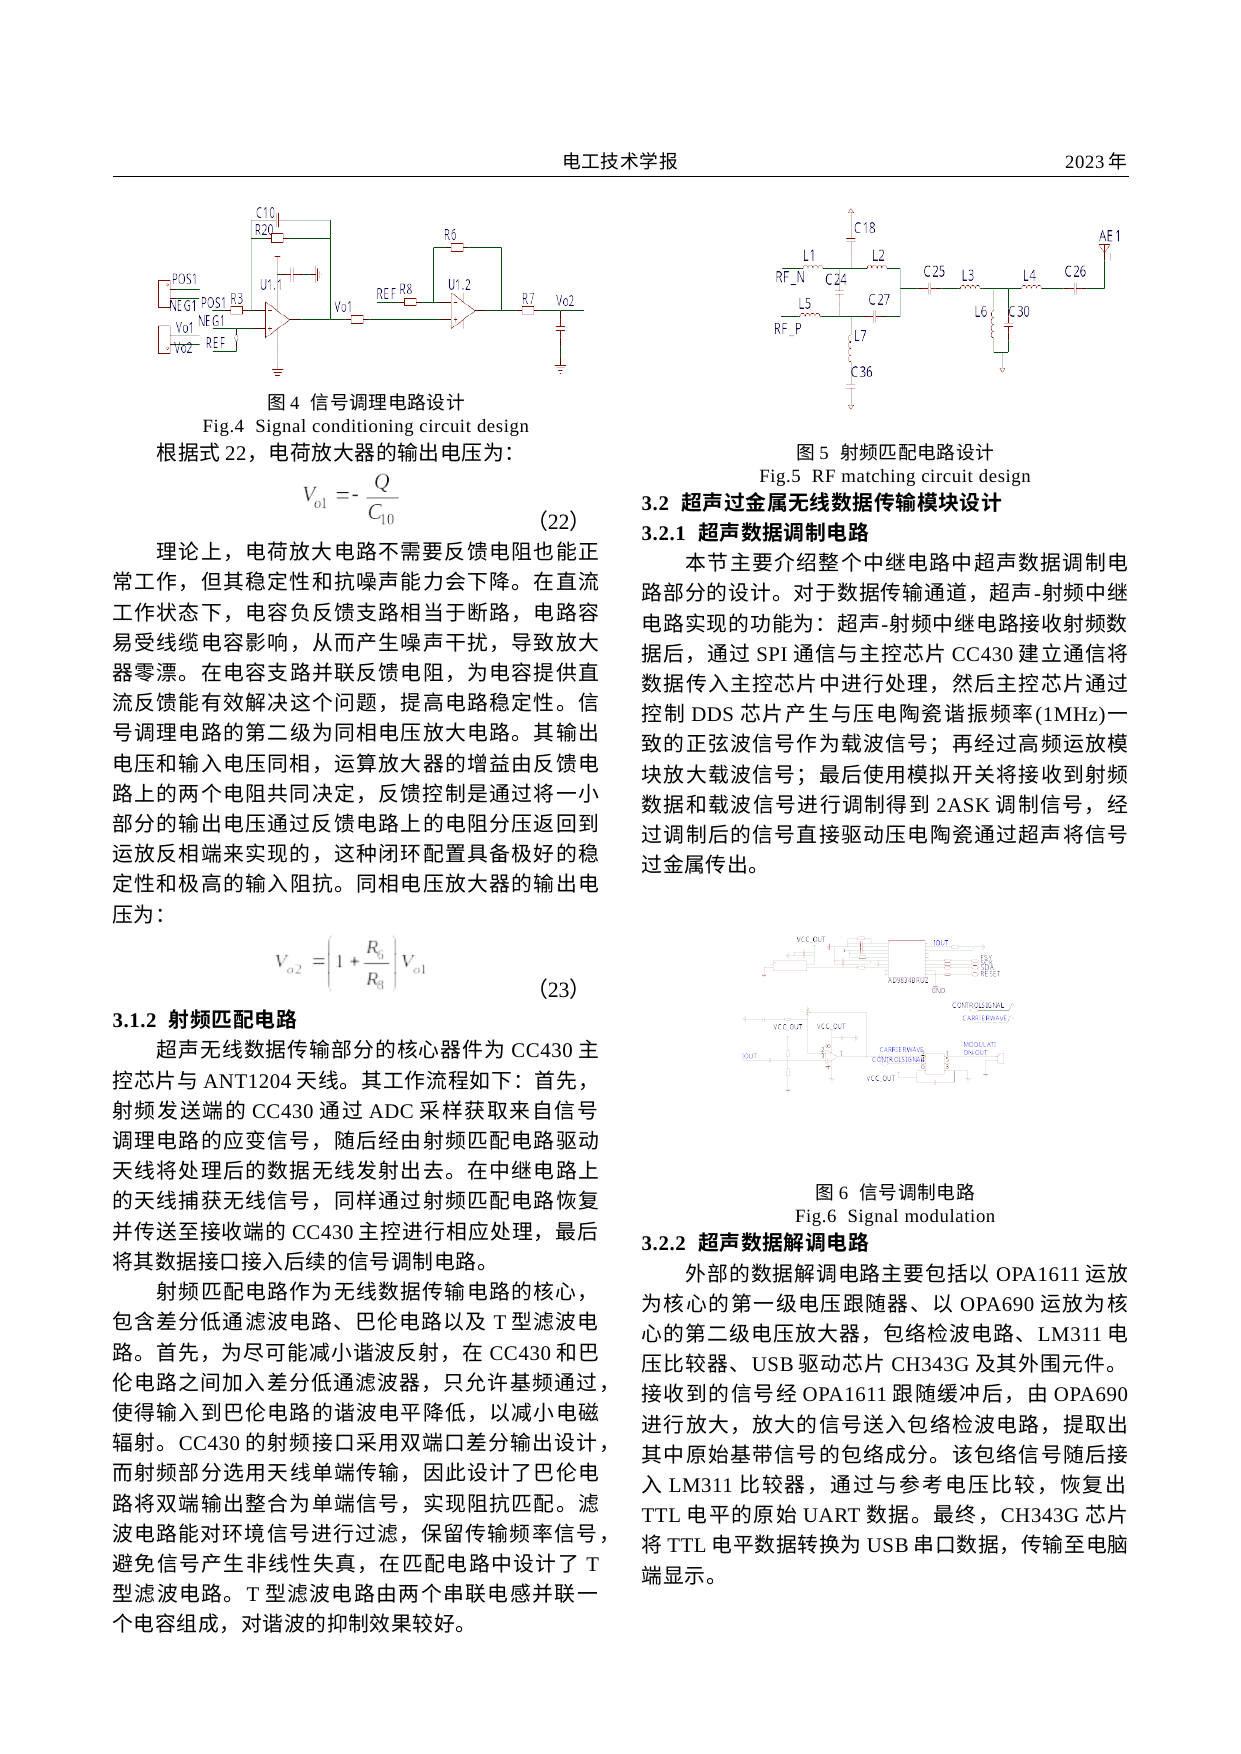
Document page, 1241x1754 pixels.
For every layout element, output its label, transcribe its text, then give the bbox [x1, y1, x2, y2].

text Fig.4 Signal conditioning circuit design [112, 415, 599, 436]
text 3.1.2 射频匹配电路 [112, 1003, 599, 1034]
text Fig.6 Signal modulation [641, 1205, 1128, 1227]
text 3.2.1 超声数据调制电路 [641, 516, 1128, 546]
text Fig.5 RF matching circuit design [641, 464, 1128, 486]
text 外部的数据解调电路主要包括以OPA1611运放为核心的第一级电压跟随器、以OPA690运放为核心的第二级电压放大器，包络检波电路、LM311电压比较器、USB驱动芯片CH343G及其外围元件。接收到的信号经OPA1611跟随缓冲后，由OPA690进行放大，放大的信号送入包络检波电路，提取出其中原始基带信号的包络成分。该包络信号随后接入LM311比较器，通过与参考电压比较，恢复出TTL电平的原始UART数据。最终，CH343G芯片将TTL电平数据转换为USB串口数据，传输至电脑端显示。 [641, 1257, 1128, 1589]
text 图5 射频匹配电路设计 [641, 437, 1128, 464]
text 本节主要介绍整个中继电路中超声数据调制电路部分的设计。对于数据传输通道，超声-射频中继电路实现的功能为：超声-射频中继电路接收射频数据后，通过SPI通信与主控芯片CC430建立通信将数据传入主控芯片中进行处理，然后主控芯片通过控制DDS芯片产生与压电陶瓷谐振频率(1MHz)一致的正弦波信号作为载波信号；再经过高频运放模块放大载波信号；最后使用模拟开关将接收到射频数据和载波信号进行调制得到2ASK调制信号，经过调制后的信号直接驱动压电陶瓷通过超声将信号过金属传出。 [641, 546, 1128, 879]
text 超声无线数据传输部分的核心器件为CC430主控芯片与ANT1204天线。其工作流程如下：首先，射频发送端的CC430通过ADC采样获取来自信号调理电路的应变信号，随后经由射频匹配电路驱动天线将处理后的数据无线发射出去。在中继电路上的天线捕获无线信号，同样通过射频匹配电路恢复并传送至接收端的CC430主控进行相应处理，最后将其数据接口接入后续的信号调制电路。 [112, 1034, 599, 1275]
text （23） [112, 928, 596, 1003]
text 理论上，电荷放大电路不需要反馈电阻也能正常工作，但其稳定性和抗噪声能力会下降。在直流工作状态下，电容负反馈支路相当于断路，电路容易受线缆电容影响，从而产生噪声干扰，导致放大器零漂。在电容支路并联反馈电阻，为电容提供直流反馈能有效解决这个问题，提高电路稳定性。信号调理电路的第二级为同相电压放大电路。其输出电压和输入电压同相，运算放大器的增益由反馈电路上的两个电阻共同决定，反馈控制是通过将一小部分的输出电压通过反馈电路上的电阻分压返回到运放反相端来实现的，这种闭环配置具备极好的稳定性和极高的输入阻抗。同相电压放大器的输出电压为： [112, 535, 599, 928]
text （22） [112, 467, 596, 535]
text 图4 信号调理电路设计 [112, 388, 599, 415]
text 根据式22，电荷放大器的输出电压为： [112, 436, 599, 467]
text 图6 信号调制电路 [641, 1178, 1128, 1205]
subtitle 3.2 超声过金属无线数据传输模块设计 [641, 486, 1128, 516]
text 射频匹配电路作为无线数据传输电路的核心，包含差分低通滤波电路、巴伦电路以及T型滤波电路。首先，为尽可能减小谐波反射，在CC430和巴伦电路之间加入差分低通滤波器，只允许基频通过，使得输入到巴伦电路的谐波电平降低，以减小电磁辐射。CC430的射频接口采用双端口差分输出设计，而射频部分选用天线单端传输，因此设计了巴伦电路将双端输出整合为单端信号，实现阻抗匹配。滤波电路能对环境信号进行过滤，保留传输频率信号，避免信号产生非线性失真，在匹配电路中设计了T型滤波电路。T型滤波电路由两个串联电感并联一个电容组成，对谐波的抑制效果较好。 [112, 1275, 599, 1638]
text 3.2.2 超声数据解调电路 [641, 1227, 1128, 1257]
